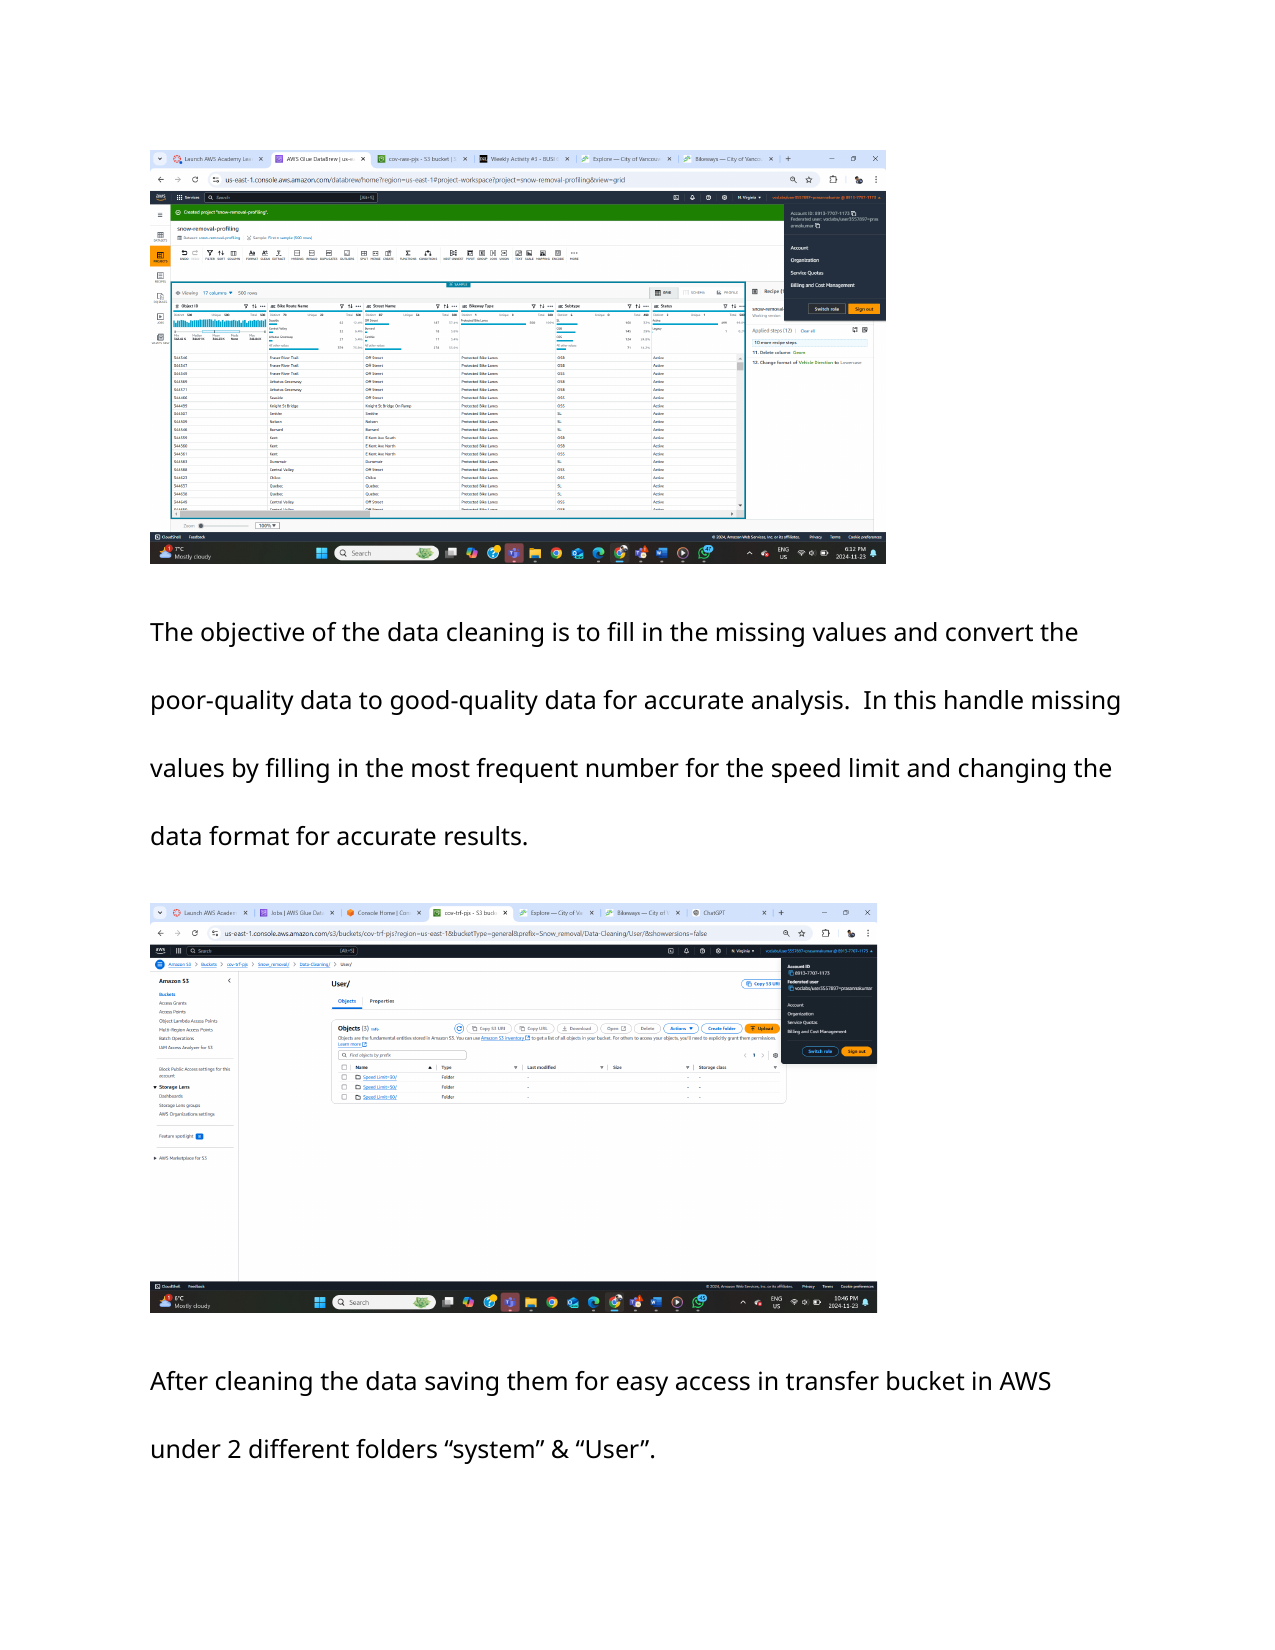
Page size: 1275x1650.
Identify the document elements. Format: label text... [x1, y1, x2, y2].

picture [150, 903, 878, 1313]
text After cleaning the data saving them for easy access in transfer bucket in AWS under 2 different folders “system” & “User”. [150, 1363, 1125, 1465]
picture [150, 150, 886, 564]
text The objective of the data cleaning is to fill in the missing values and convert the poor-quality data to good-quality data for accurate analysis. In this handle missing values by filling in the most frequent number for the speed limit and changing the data format for accurate results. [150, 614, 1125, 853]
